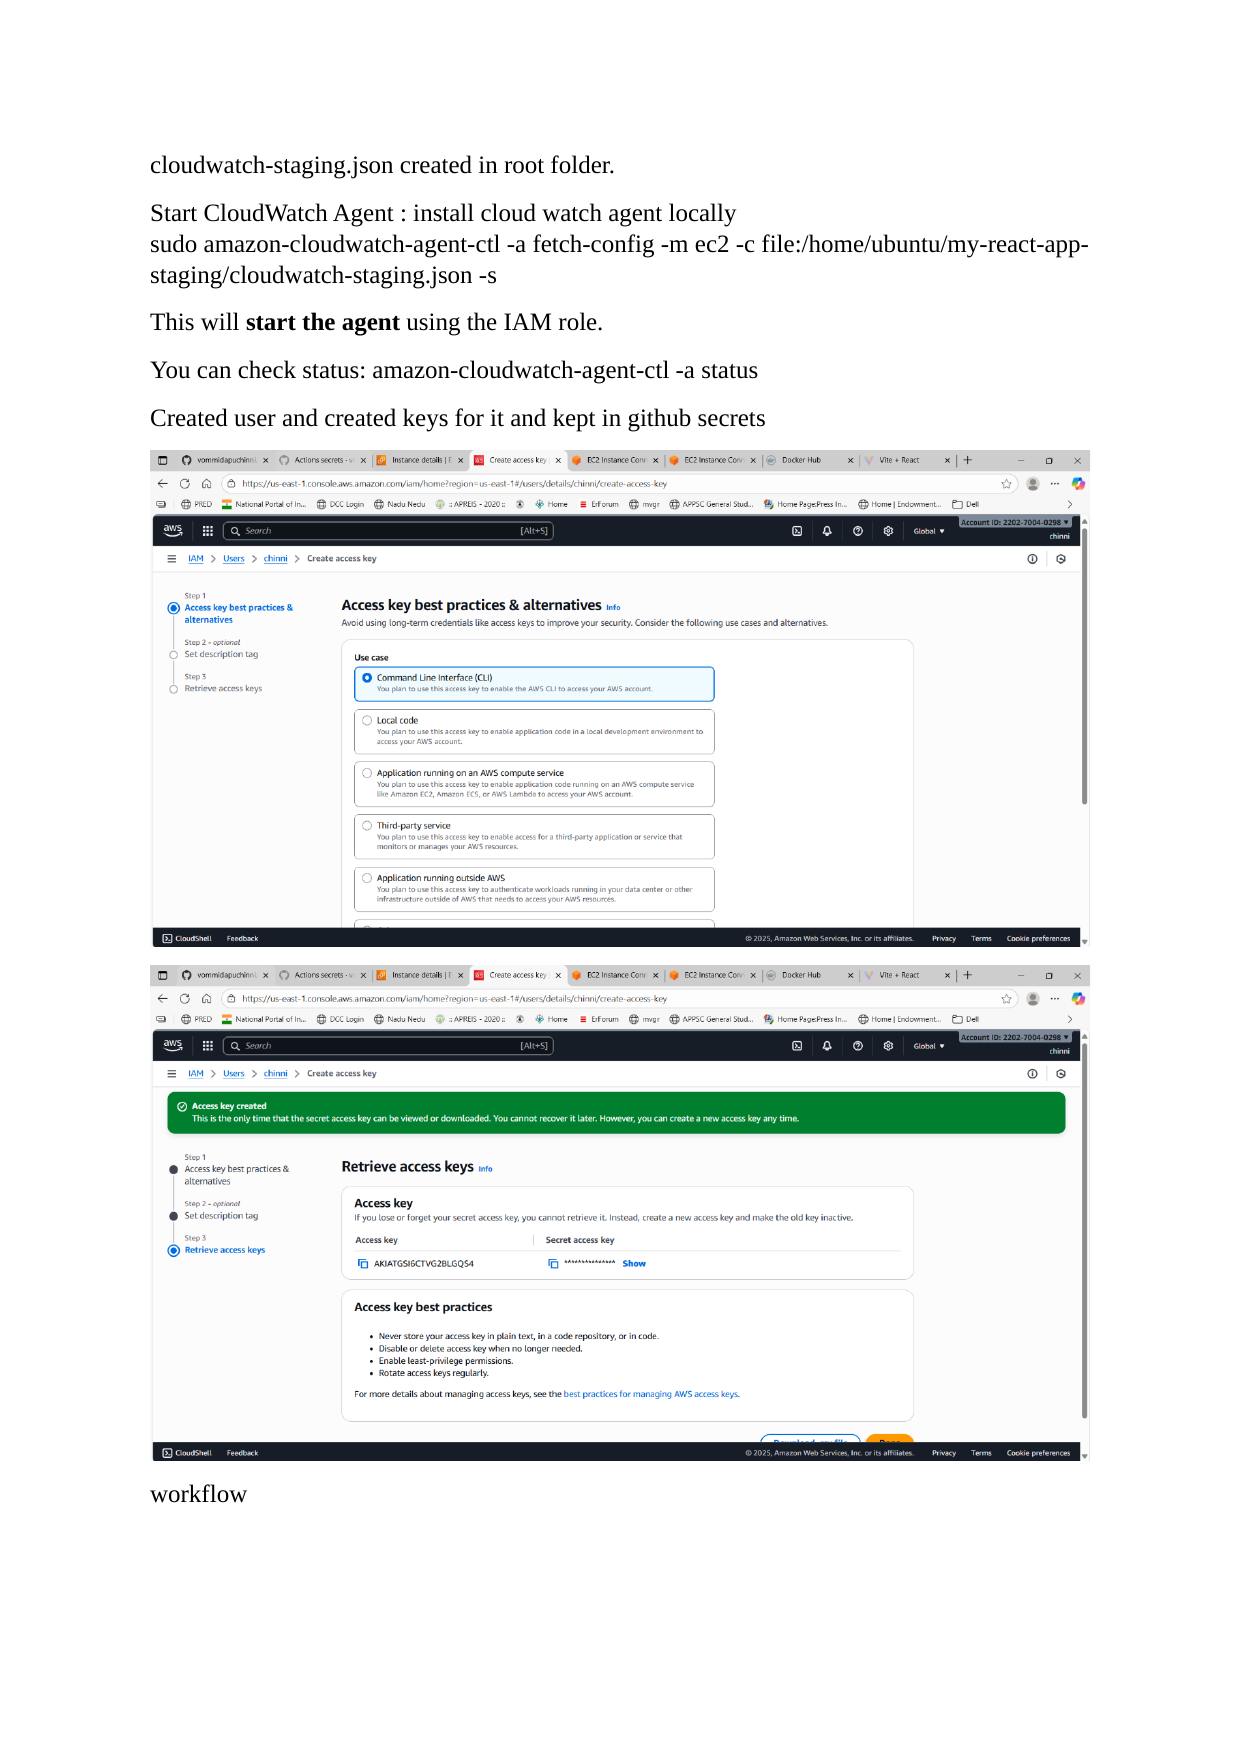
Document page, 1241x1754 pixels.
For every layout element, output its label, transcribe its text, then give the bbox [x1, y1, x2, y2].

picture [150, 965, 1091, 1461]
text Created user and created keys for it and kept in github secrets [150, 403, 1090, 432]
text Start CloudWatch Agent : install cloud watch agent locally sudo amazon-cloudwatch-agent-ctl -a fetch-config -m ec2 -c file:/home/ubuntu/my-react-app-staging/cloudwatch-staging.json -s [150, 198, 1090, 288]
picture [150, 450, 1091, 947]
text workflow [150, 1479, 1090, 1508]
text cloudwatch-staging.json created in root folder. [150, 150, 1090, 179]
text This will start the agent using the IAM role. [150, 307, 1090, 336]
text You can check status: amazon-cloudwatch-agent-ctl -a status [150, 355, 1090, 384]
